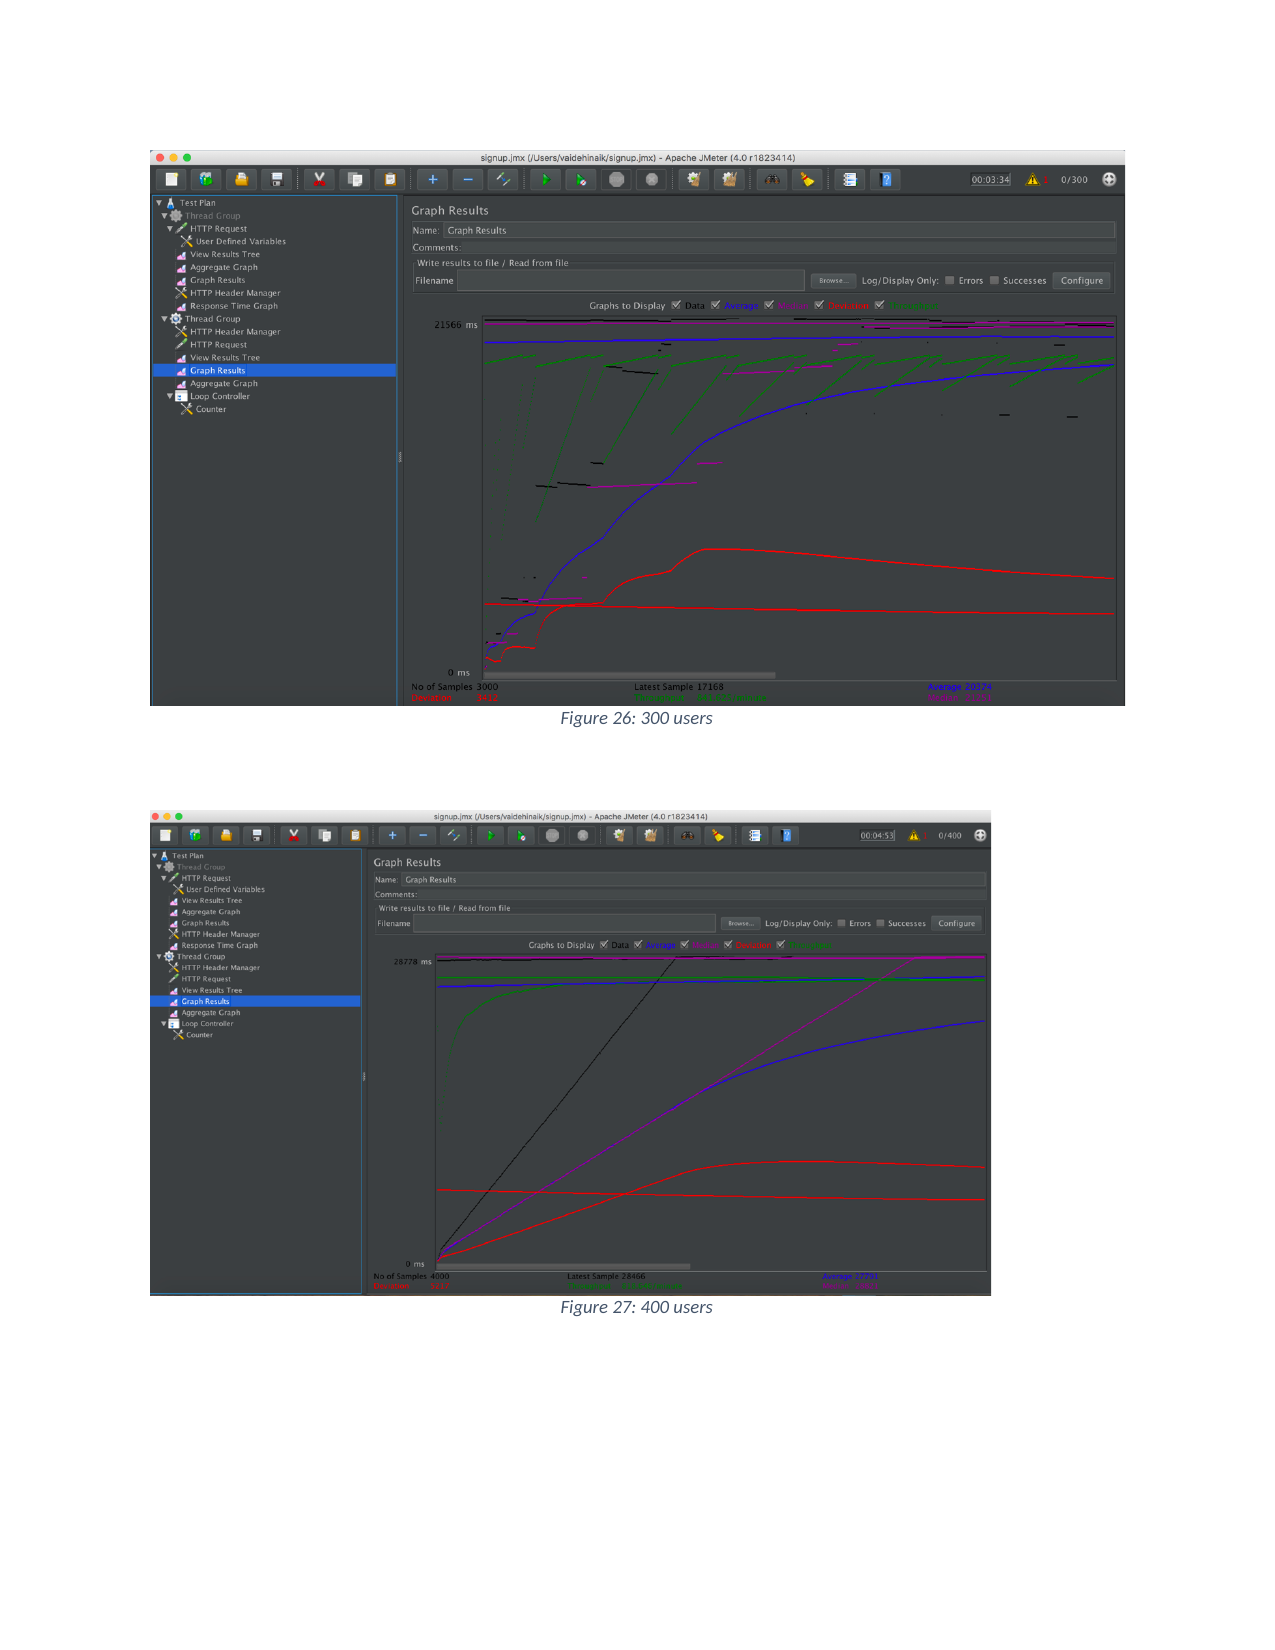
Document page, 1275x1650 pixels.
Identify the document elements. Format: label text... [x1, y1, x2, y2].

picture [150, 150, 1125, 706]
text Figure 26: 300 users [150, 706, 1125, 729]
picture [150, 810, 992, 1296]
text Figure 27: 400 users [150, 1296, 1125, 1319]
